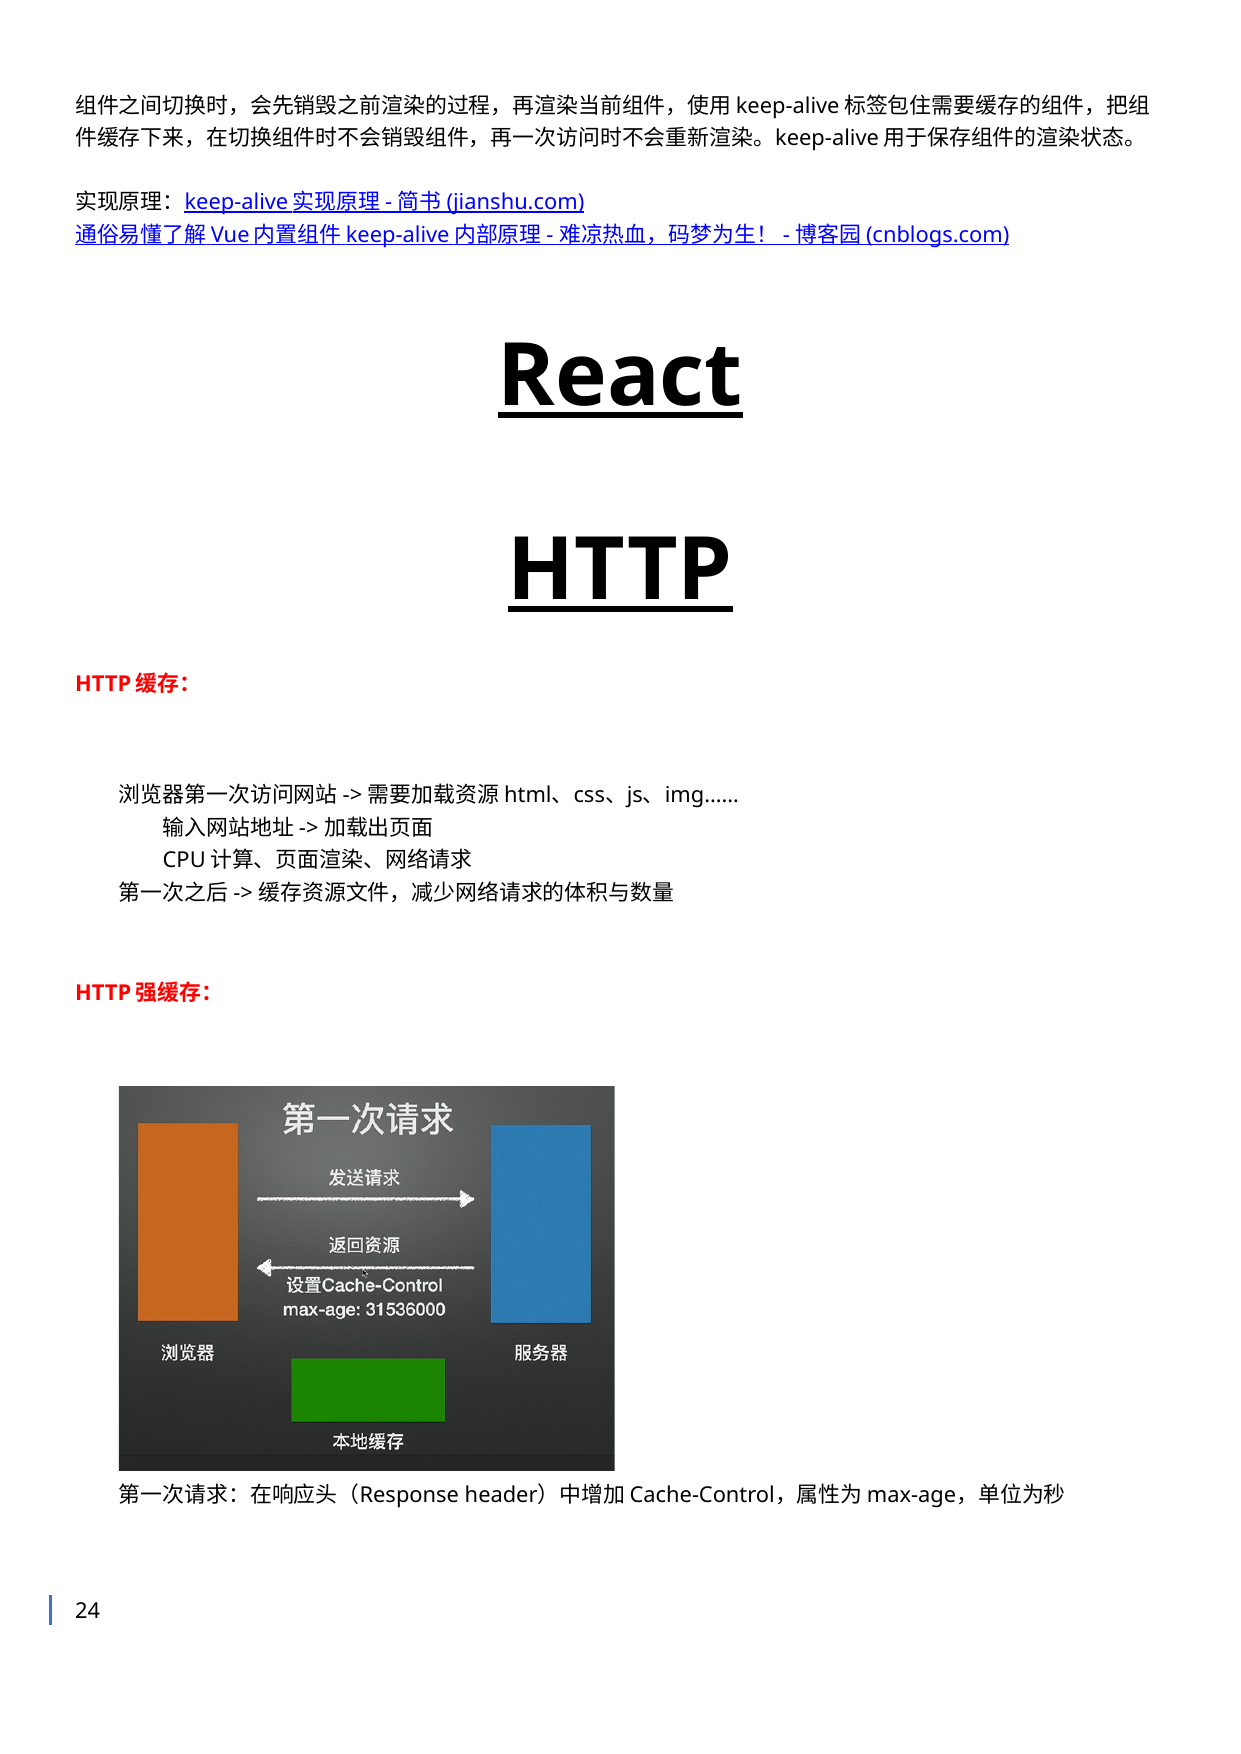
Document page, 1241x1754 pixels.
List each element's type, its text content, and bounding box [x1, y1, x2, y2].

picture [118, 1086, 615, 1471]
text 第一次之后 -> 缓存资源文件，减少网络请求的体积与数量 [119, 875, 1165, 907]
text 组件之间切换时，会先销毁之前渲染的过程，再渲染当前组件，使用keep-alive标签包住需要缓存的组件，把组件缓存下来，在切换组件时不会销毁组件，再一次访问时不会重新渲染。keep-alive用于保存组件的渲染状态。 [75, 88, 1165, 153]
title React [75, 306, 1165, 436]
text 第一次请求：在响应头（Response header）中增加Cache-Control，属性为max-age，单位为秒 [119, 1477, 1165, 1509]
subtitle HTTP强缓存： [75, 975, 1165, 1008]
title HTTP [75, 500, 1165, 630]
text 通俗易懂了解Vue内置组件keep-alive内部原理 - 难凉热血，码梦为生！ - 博客园 (cnblogs.com) [75, 216, 1165, 249]
text 实现原理：keep-alive实现原理 - 简书 (jianshu.com) [75, 184, 1165, 216]
text 浏览器第一次访问网站 -> 需要加载资源 html、css、js、img…… [119, 777, 1165, 810]
text 输入网站地址 -> 加载出页面 [119, 810, 1165, 842]
text CPU计算、页面渲染、网络请求 [119, 842, 1165, 875]
subtitle HTTP缓存： [75, 666, 1165, 698]
